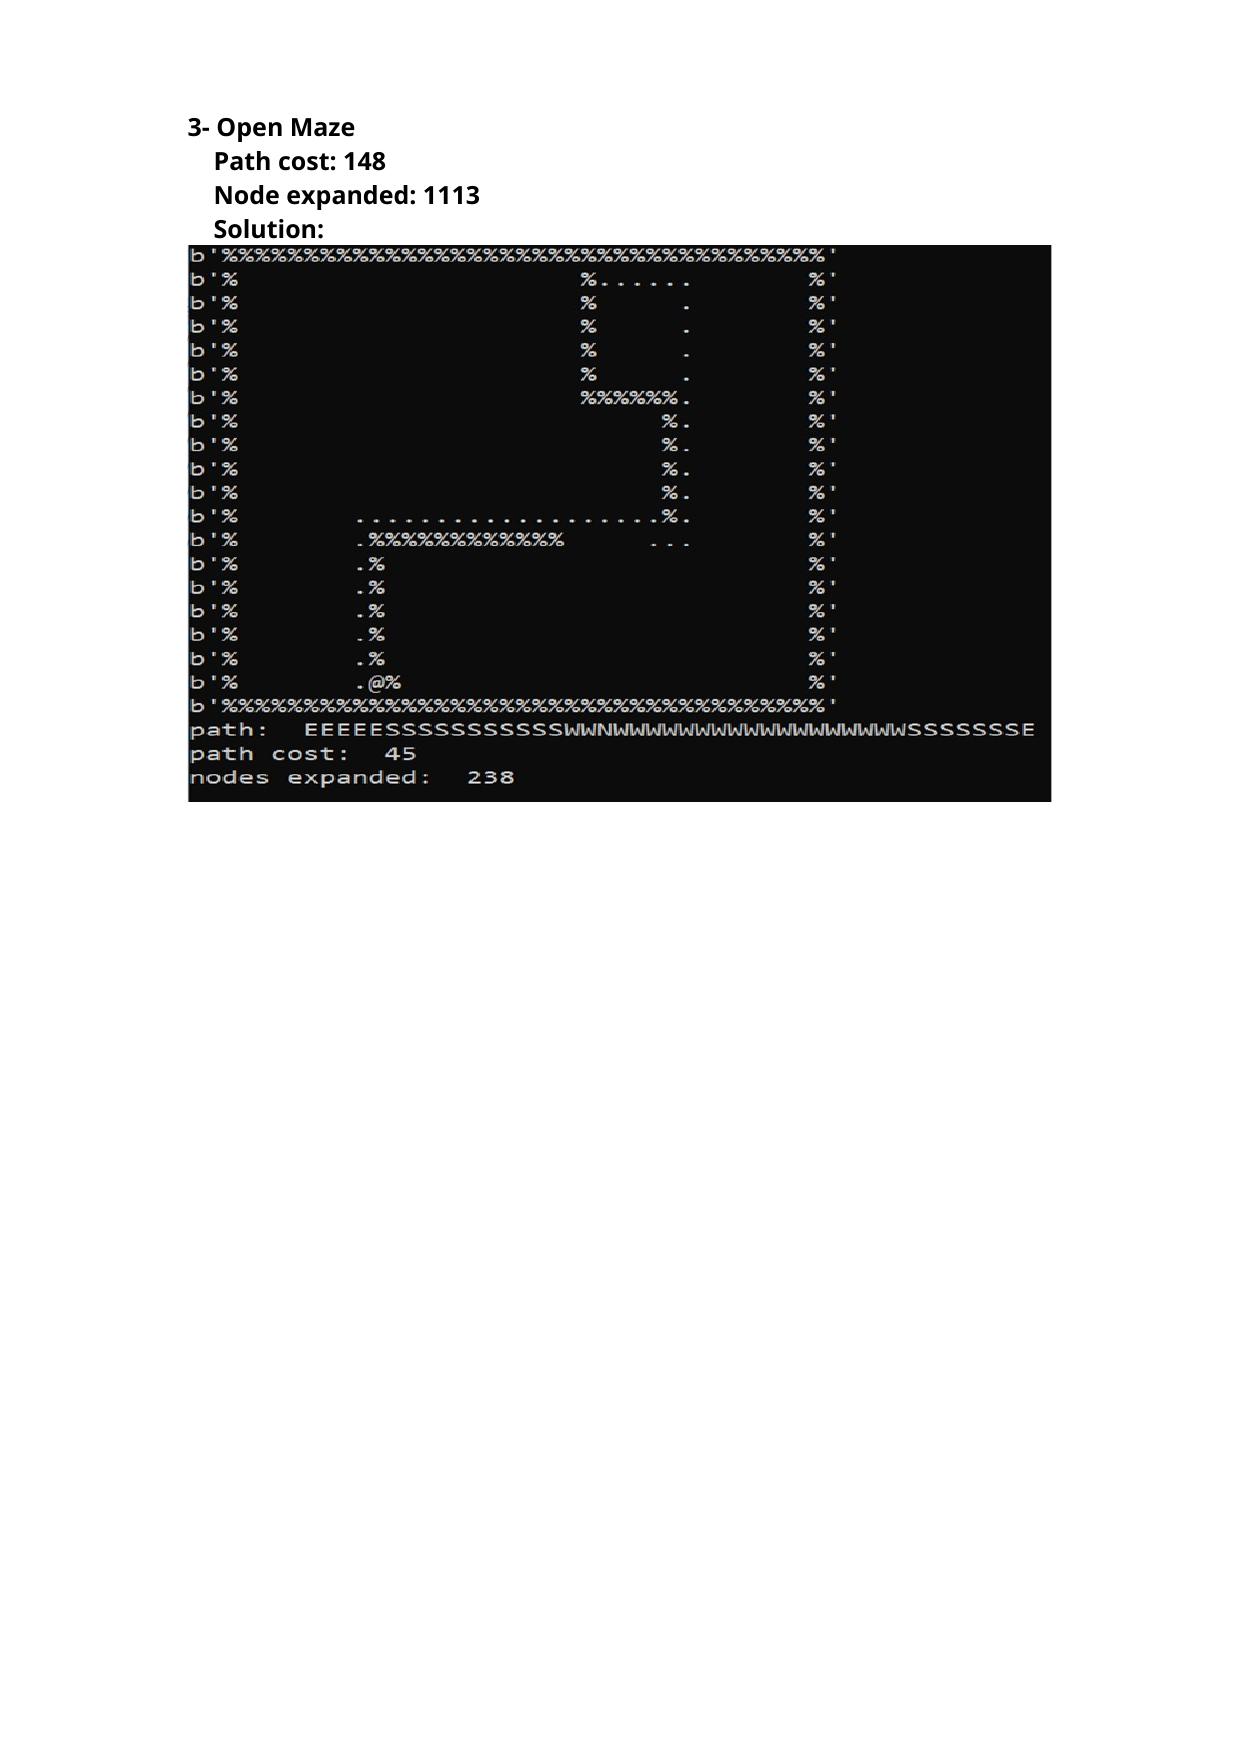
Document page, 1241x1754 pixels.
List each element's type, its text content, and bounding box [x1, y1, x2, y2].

picture [187, 245, 1052, 802]
text 3- Open Maze [187, 109, 1053, 143]
text Solution: [187, 212, 1053, 246]
text Node expanded: 1113 [187, 178, 1053, 212]
text Path cost: 148 [187, 143, 1053, 178]
